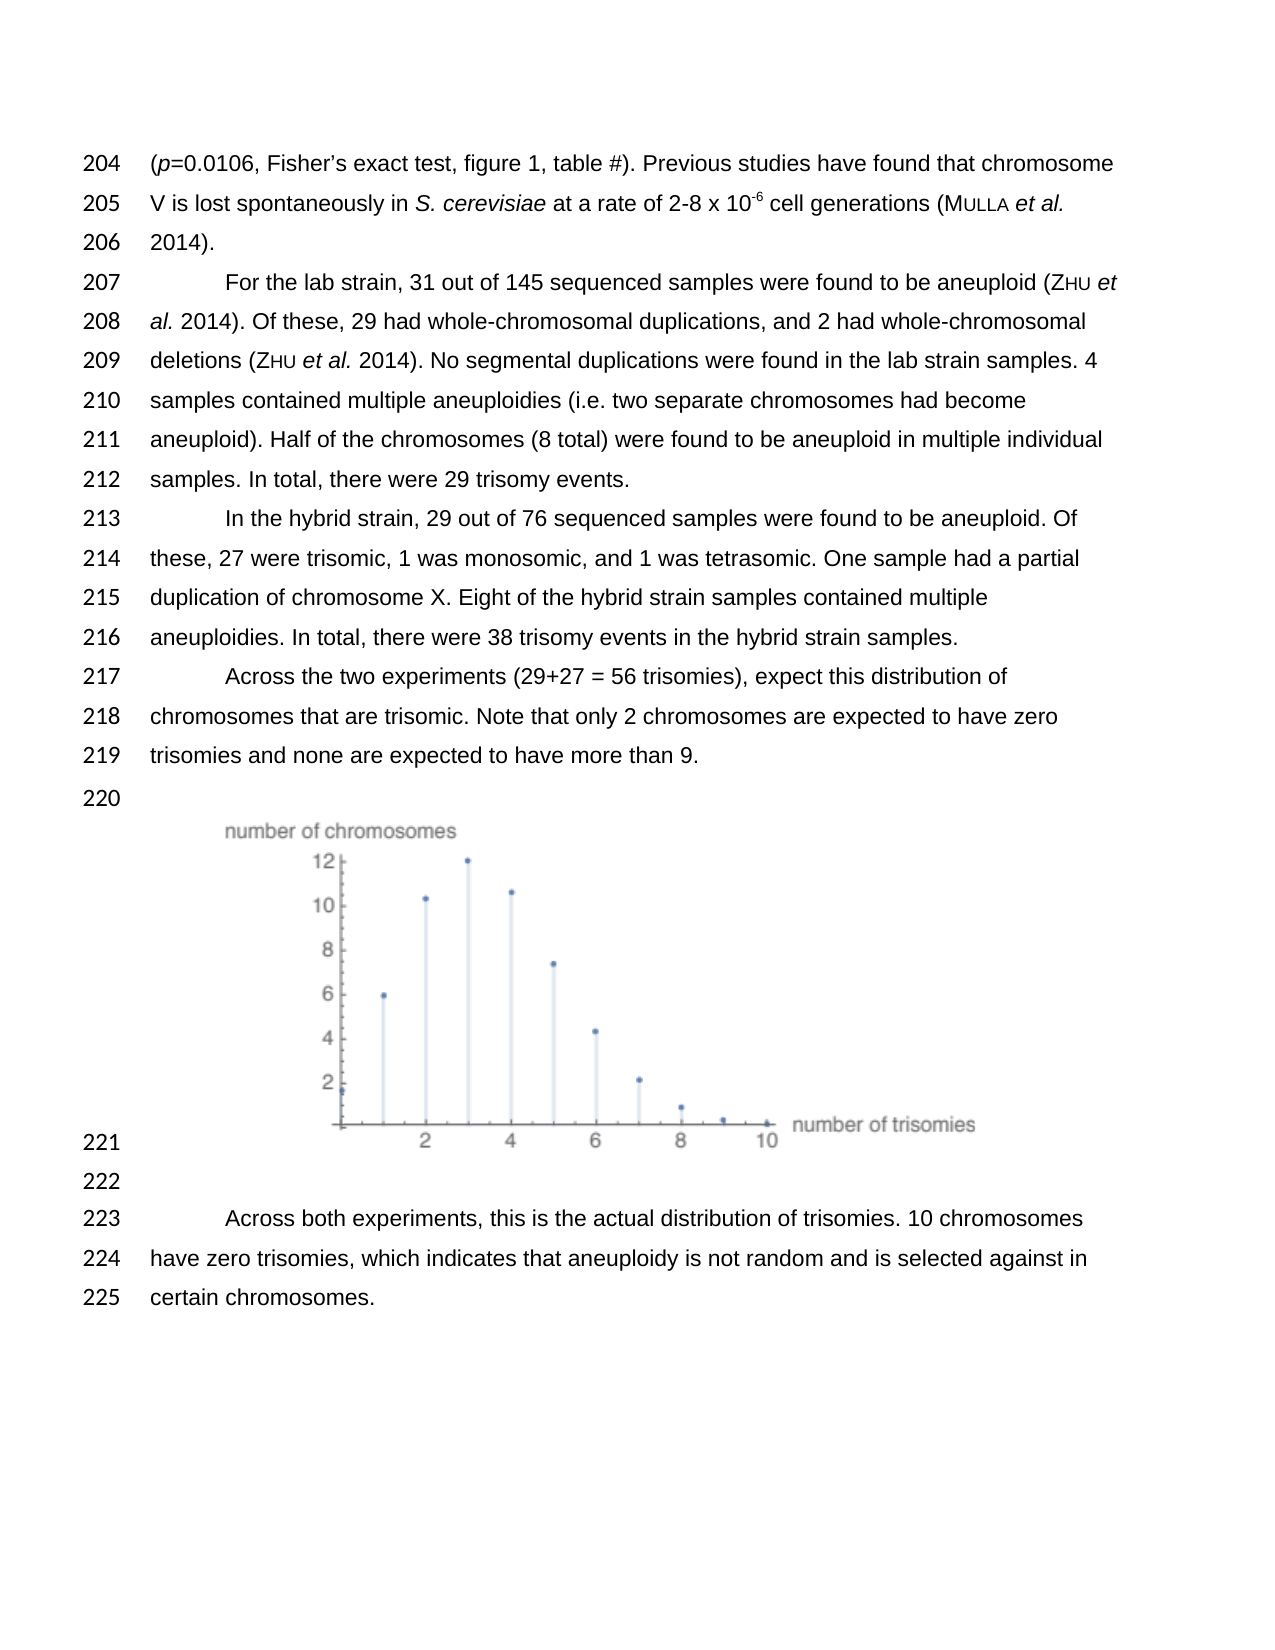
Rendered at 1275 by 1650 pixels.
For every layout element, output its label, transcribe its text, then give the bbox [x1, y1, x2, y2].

text Across the two experiments (29+27 = 56 trisomies), expect this distribution of chromosomes that are trisomic. Note that only 2 chromosomes are expected to have zero trisomies and none are expected to have more than 9. [150, 663, 1125, 768]
text In the hybrid strain, 29 out of 76 sequenced samples were found to be aneuploid. Of these, 27 were trisomic, 1 was monosomic, and 1 was tetrasomic. One sample had a partial duplication of chromosome X. Eight of the hybrid strain samples contained multiple aneuploidies. In total, there were 38 trisomy events in the hybrid strain samples. [150, 505, 1125, 650]
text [150, 150, 1125, 255]
text For the lab strain, 31 out of 145 sequenced samples were found to be aneuploid (Zhu et al. 2014). Of these, 29 had whole-chromosomal duplications, and 2 had whole-chromosomal deletions (Zhu et al. 2014). No segmental duplications were found in the lab strain samples. 4 samples contained multiple aneuploidies (i.e. two separate chromosomes had become aneuploid). Half of the chromosomes (8 total) were found to be aneuploid in multiple individual samples. In total, there were 29 trisomy events. [150, 268, 1125, 492]
text Across both experiments, this is the actual distribution of trisomies. 10 chromosomes have zero trisomies, which indicates that aneuploidy is not random and is selected against in certain chromosomes. [150, 1205, 1125, 1310]
